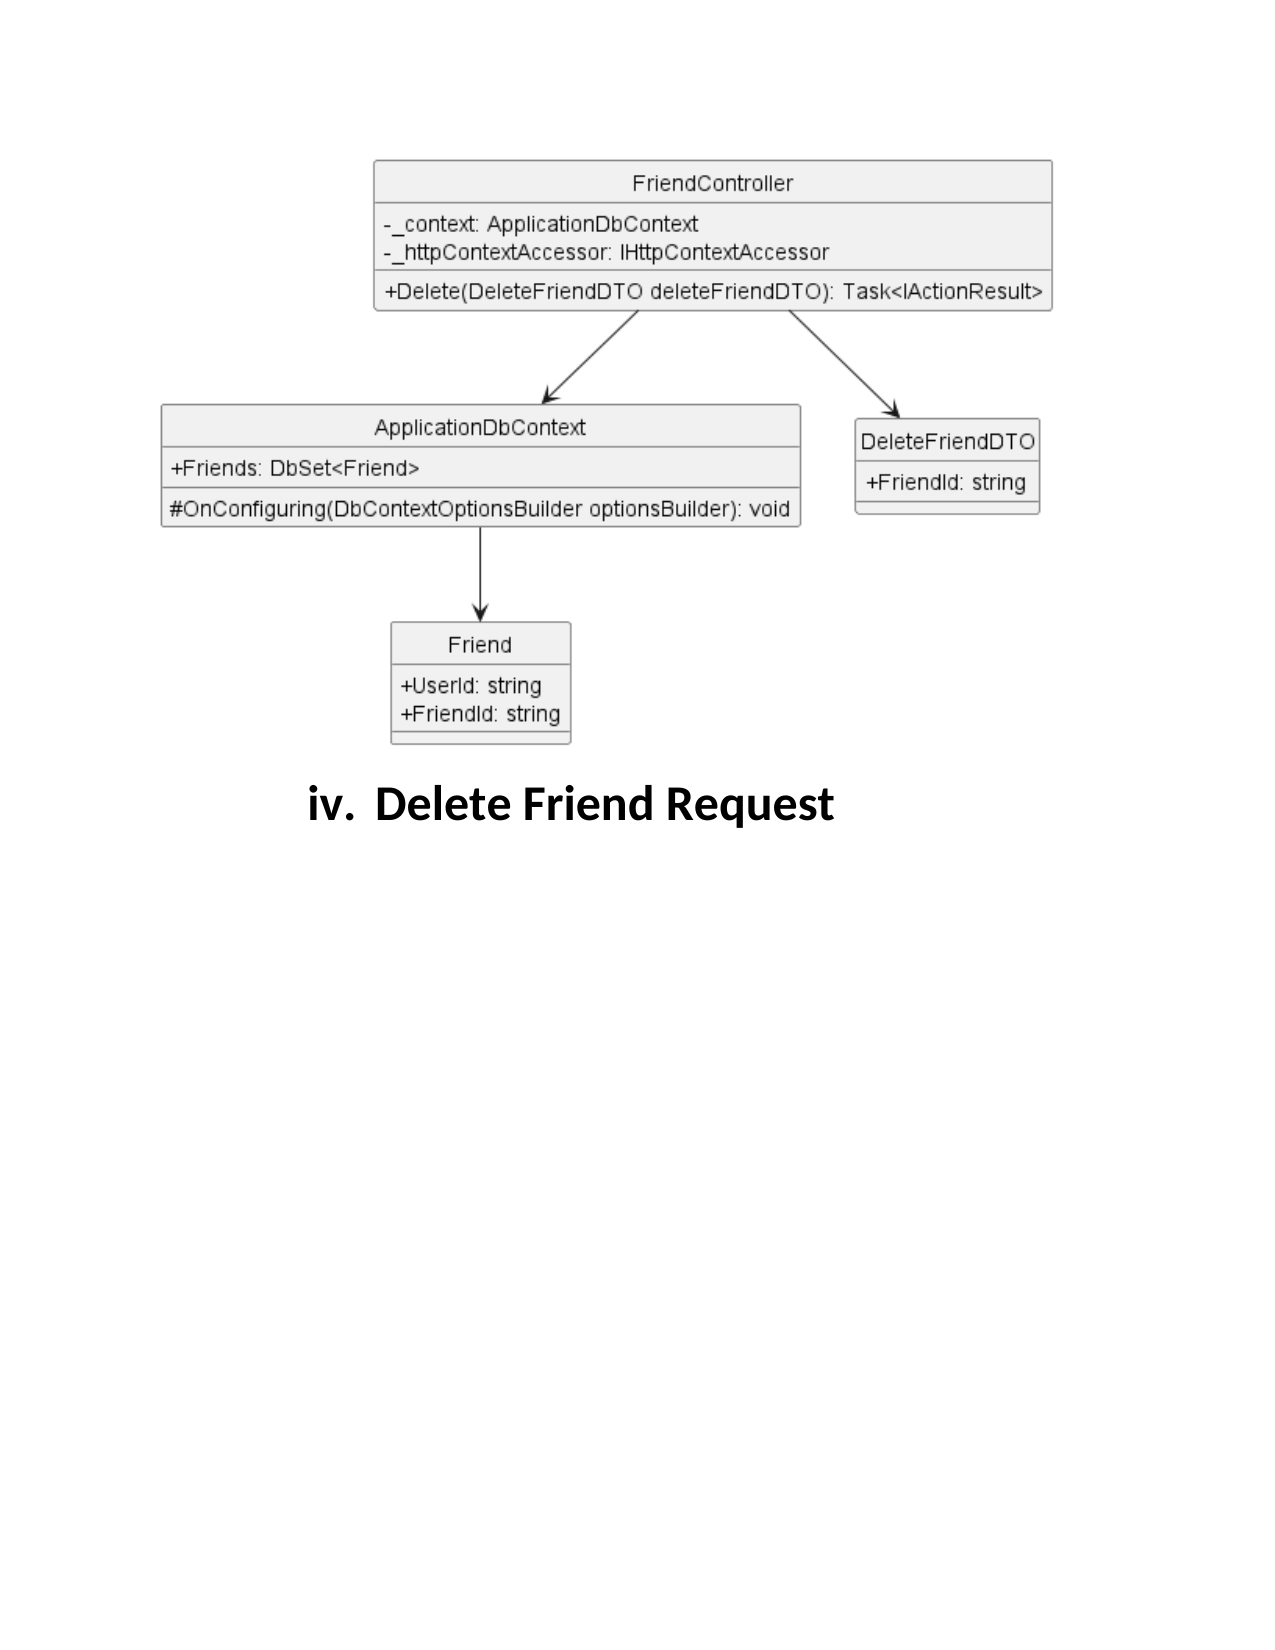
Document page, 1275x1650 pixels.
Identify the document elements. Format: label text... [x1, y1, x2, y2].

list Delete Friend Request [356, 772, 1125, 833]
picture [150, 150, 1061, 753]
